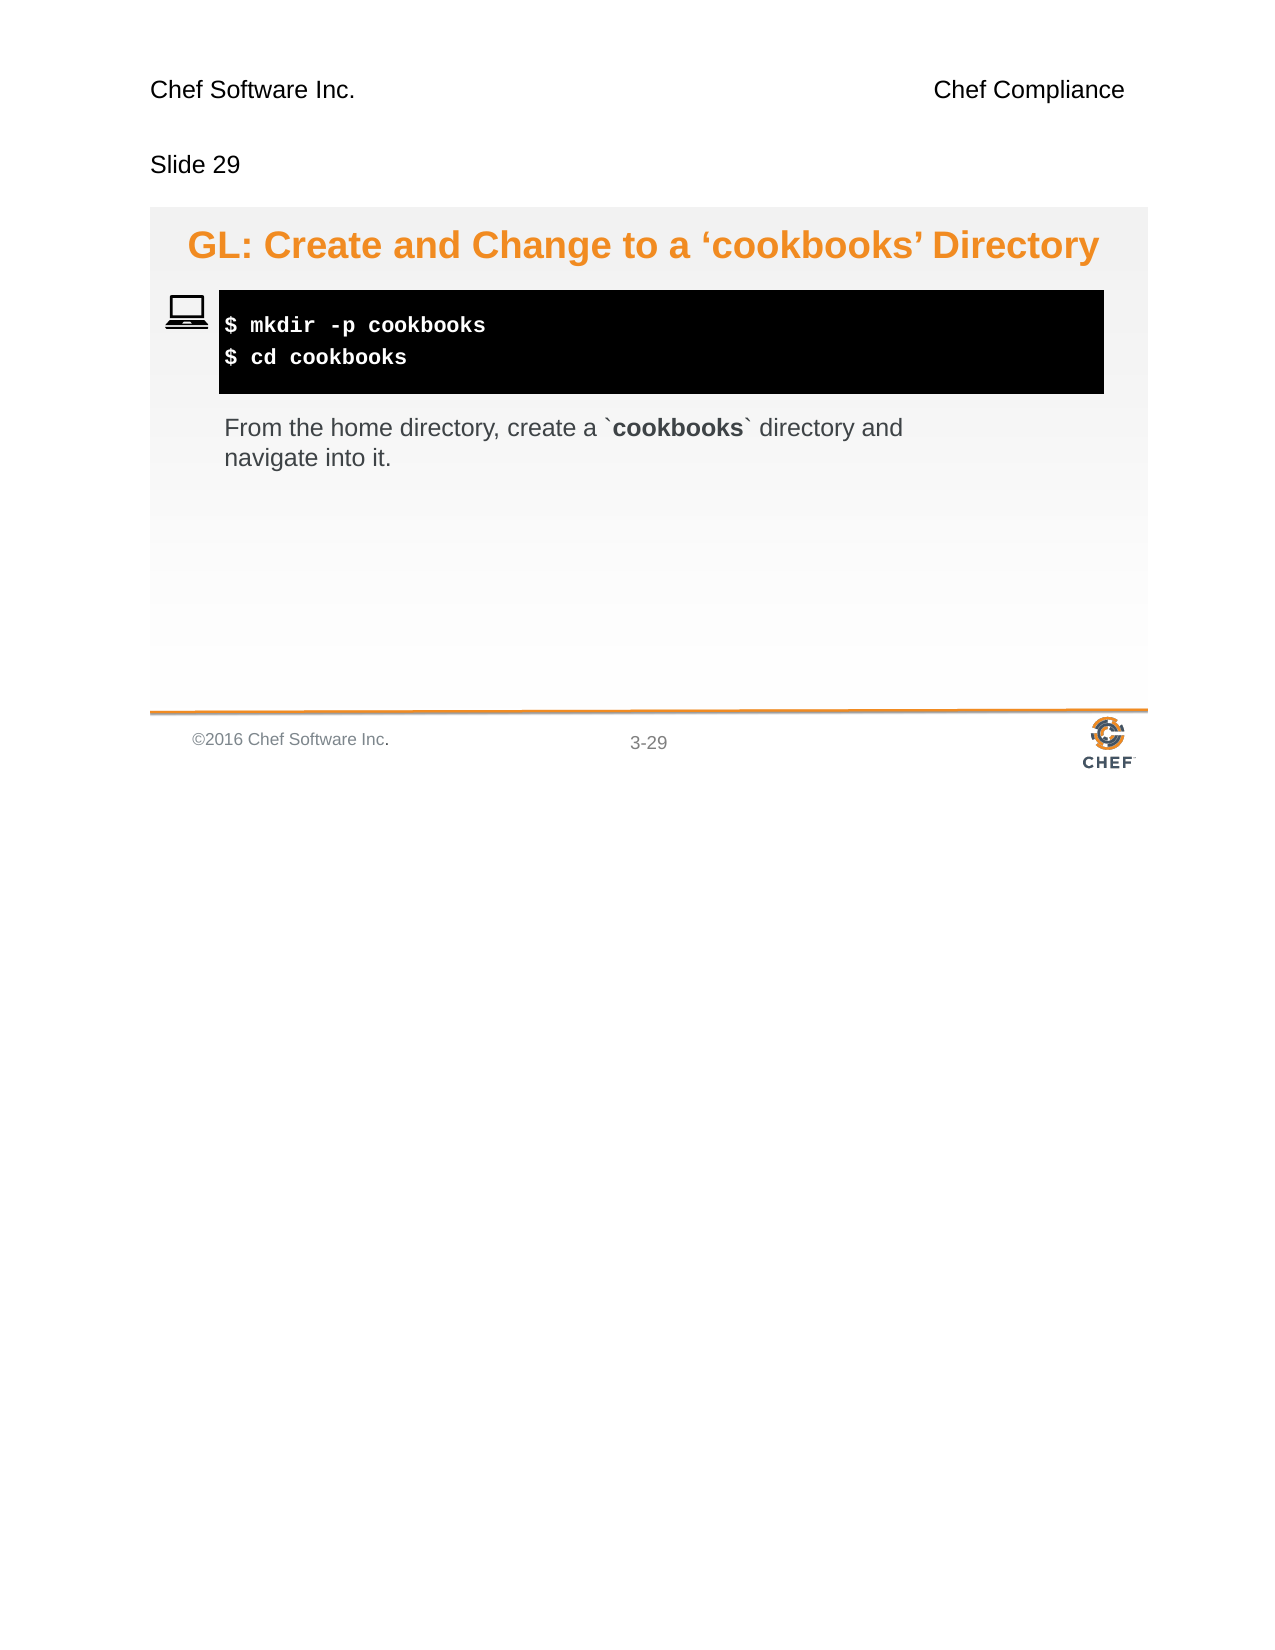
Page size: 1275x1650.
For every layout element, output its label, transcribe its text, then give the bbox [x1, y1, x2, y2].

text Slide 29 [150, 150, 1125, 179]
